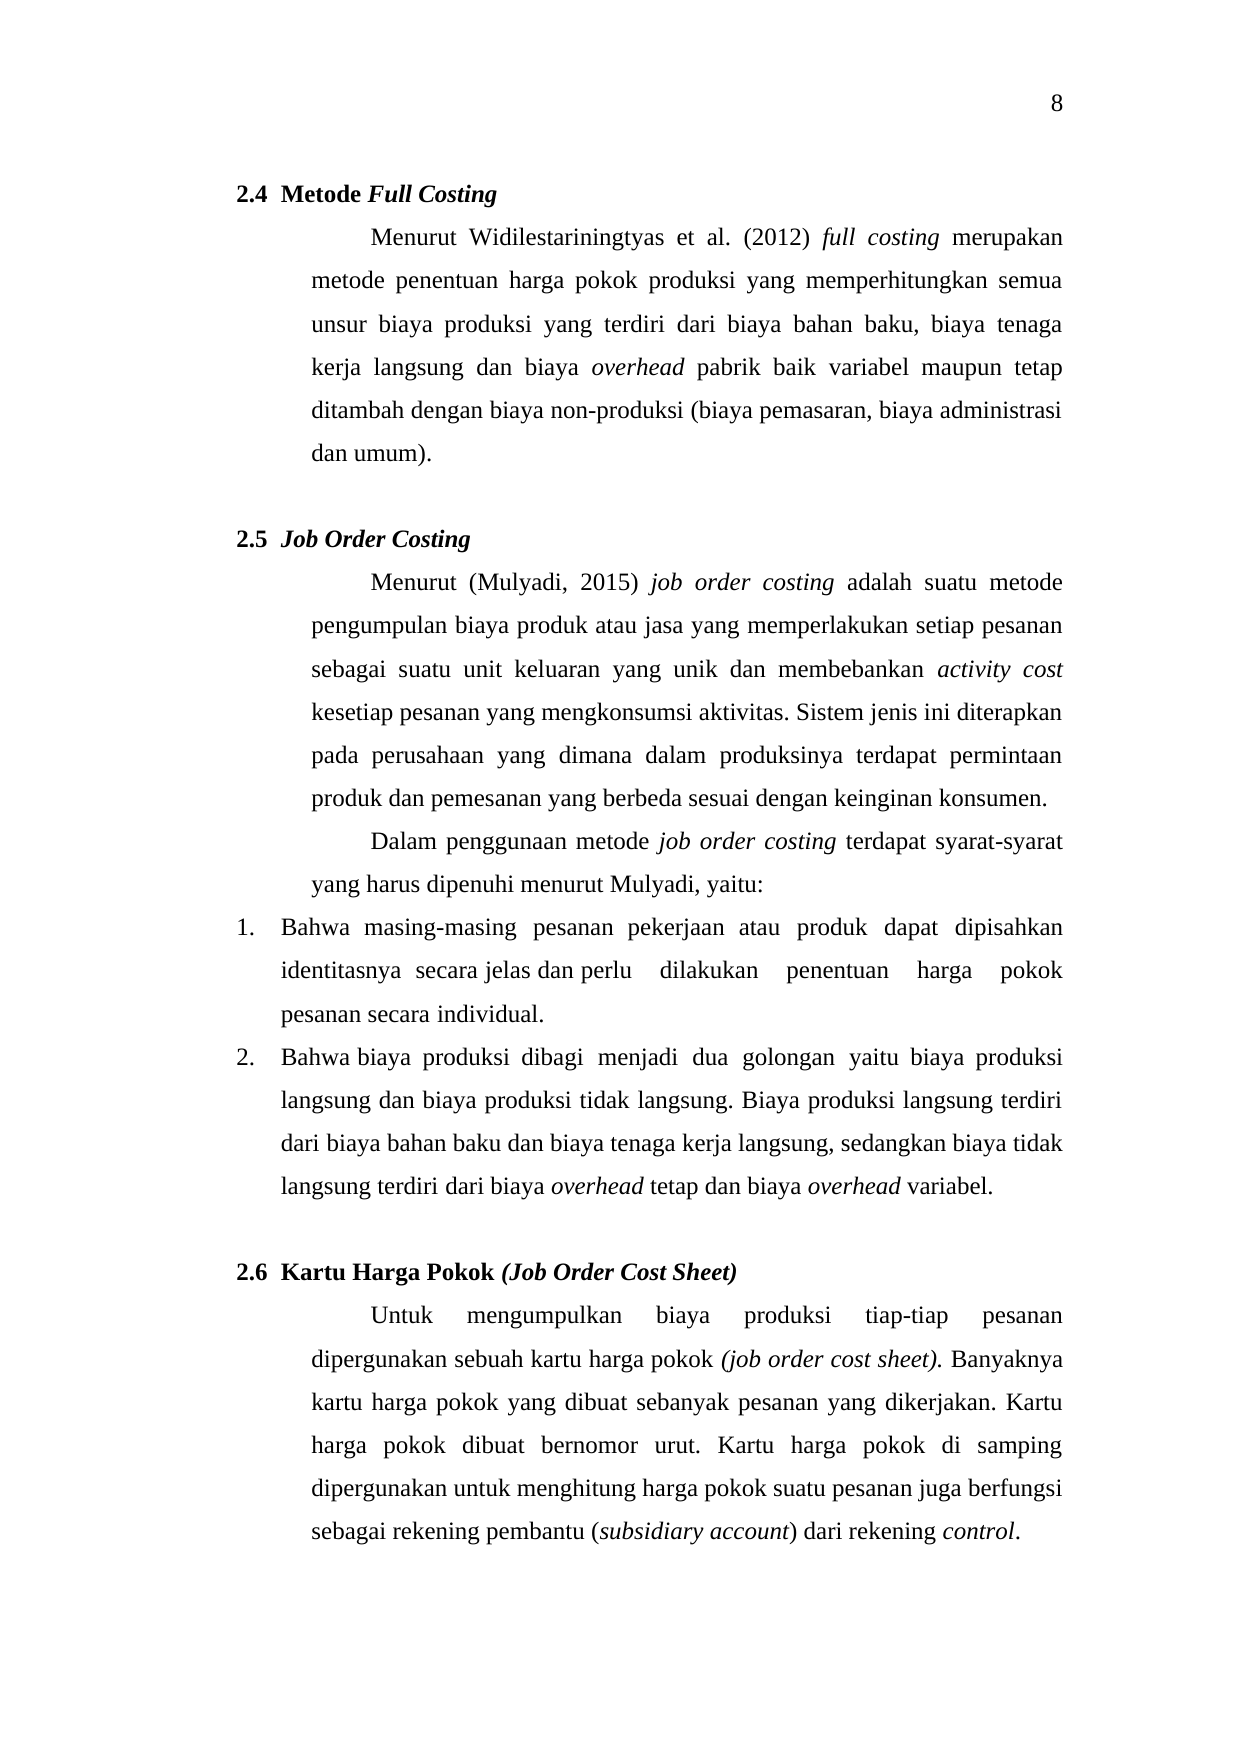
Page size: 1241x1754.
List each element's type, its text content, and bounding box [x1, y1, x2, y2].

text Dalam penggunaan metode job order costing terdapat syarat-syarat yang harus dipenuhi menurut Mulyadi, yaitu: [311, 826, 1063, 898]
list Bahwa;biaya produksi dibagi;;menjadi;;dua;;golongan;;yaitu biaya produksi langsung dan biaya produksi tidak langsung. Biaya produksi langsung terdiri dari;biaya bahan baku dan biaya tenaga kerja langsung, sedangkan biaya tidak langsung terdiri;dari biaya overhead tetap dan biaya overhead variabel. [236, 1042, 1063, 1200]
text Menurut Widilestariningtyas et al. full costing merupakan metode penentuan harga pokok produksi yang memperhitungkan semua unsur biaya produksi yang terdiri dari biaya bahan baku, biaya tenaga kerja langsung dan biaya overhead pabrik baik variabel maupun tetap ditambah dengan biaya non-produksi (biaya pemasaran, biaya administrasi dan umum). [311, 222, 1063, 467]
subtitle Job Order Costing [236, 524, 1063, 553]
subtitle Metode Full Costing [236, 179, 1063, 208]
text Untuk mengumpulkan biaya produksi tiap-tiap pesanan dipergunakan sebuah kartu harga pokok (job order cost sheet). Banyaknya kartu harga pokok yang dibuat sebanyak pesanan yang dikerjakan. Kartu harga pokok dibuat bernomor urut. Kartu harga pokok di samping dipergunakan untuk menghitung harga pokok suatu pesanan juga berfungsi sebagai rekening pembantu (subsidiary account) dari rekening control. [311, 1301, 1063, 1545]
list Bahwa;;masing-masing pesanan;;pekerjaan;;atau produk dapat dipisahkan identitasnya;;secara;jelas;dan;perlu dilakukan penentuan harga pokok pesanan secara;individual. [236, 912, 1063, 1027]
text Menurut job order costing adalah suatu metode pengumpulan biaya produk atau jasa yang memperlakukan setiap pesanan sebagai suatu unit keluaran yang unik dan membebankan activity cost kesetiap pesanan yang mengkonsumsi aktivitas. Sistem jenis ini diterapkan pada perusahaan yang dimana dalam produksinya terdapat permintaan produk dan pemesanan yang berbeda sesuai dengan keinginan konsumen. [311, 567, 1063, 812]
subtitle Kartu Harga Pokok (Job Order Cost Sheet) [236, 1257, 1063, 1286]
